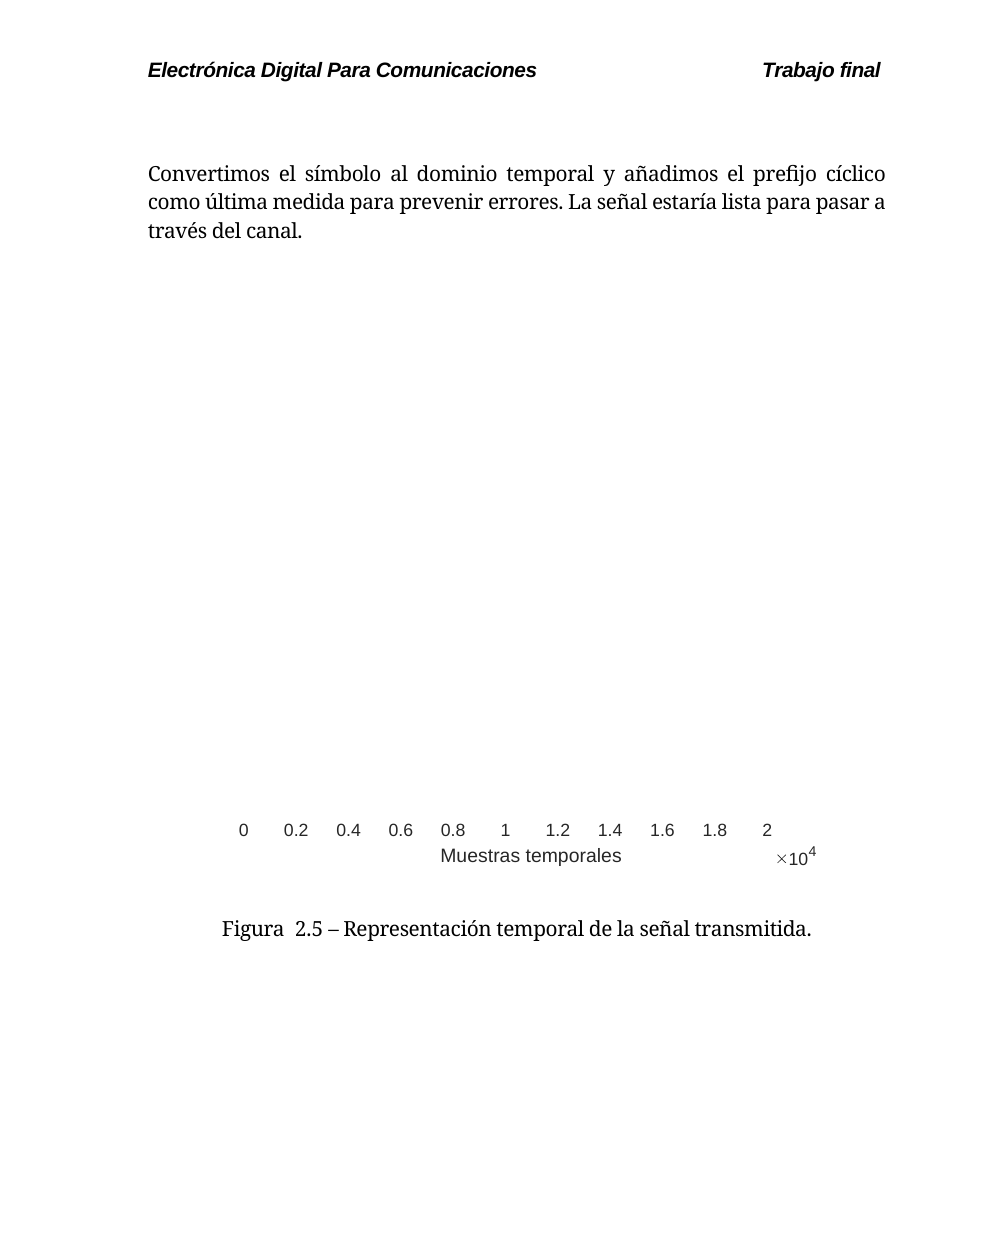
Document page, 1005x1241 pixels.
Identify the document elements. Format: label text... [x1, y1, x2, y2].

table_header [148, 298, 886, 888]
table_cell Figura . – Representación temporal de la señal transmitida. [148, 888, 886, 964]
text Convertimos el símbolo al dominio temporal y añadimos el prefijo cíclico como última medida para prevenir errores. La señal estaría lista para pasar a través del canal. [148, 159, 886, 244]
